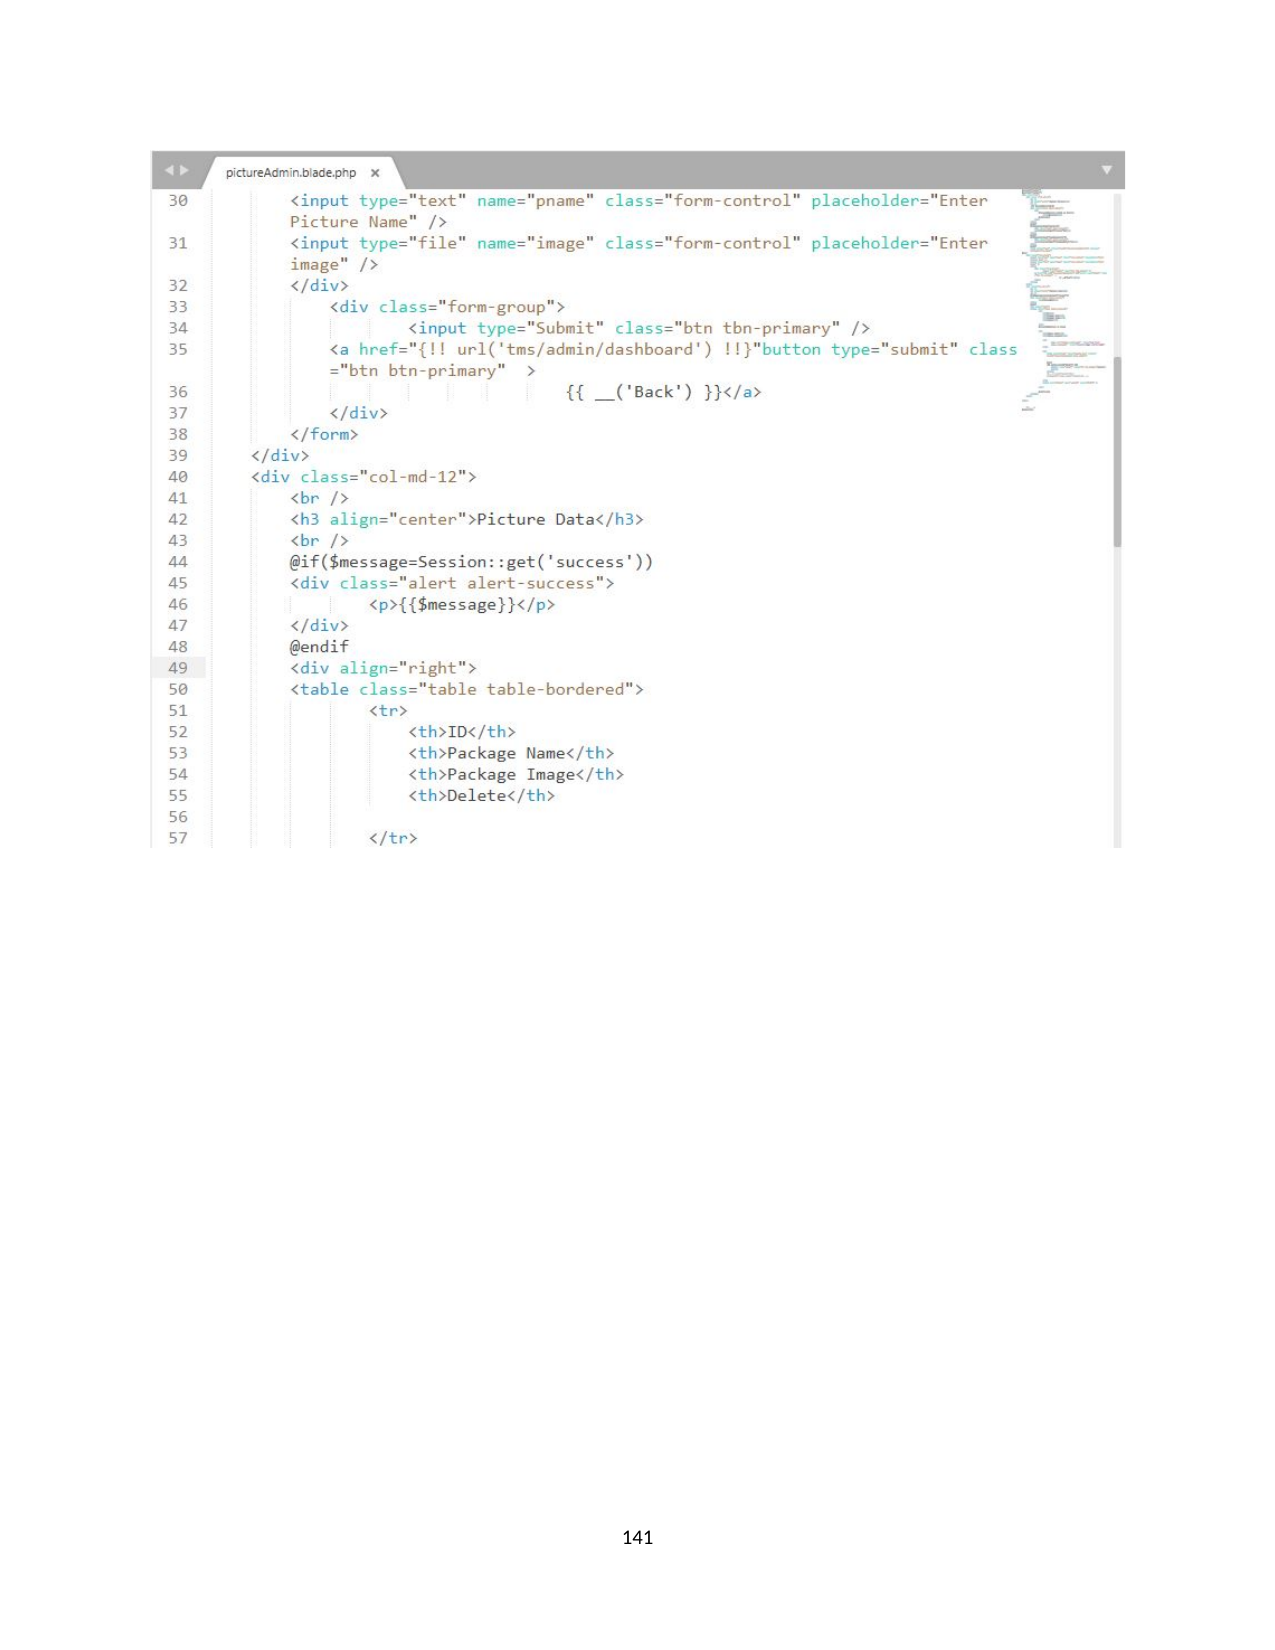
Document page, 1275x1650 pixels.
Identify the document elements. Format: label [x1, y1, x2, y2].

picture [150, 150, 1125, 848]
